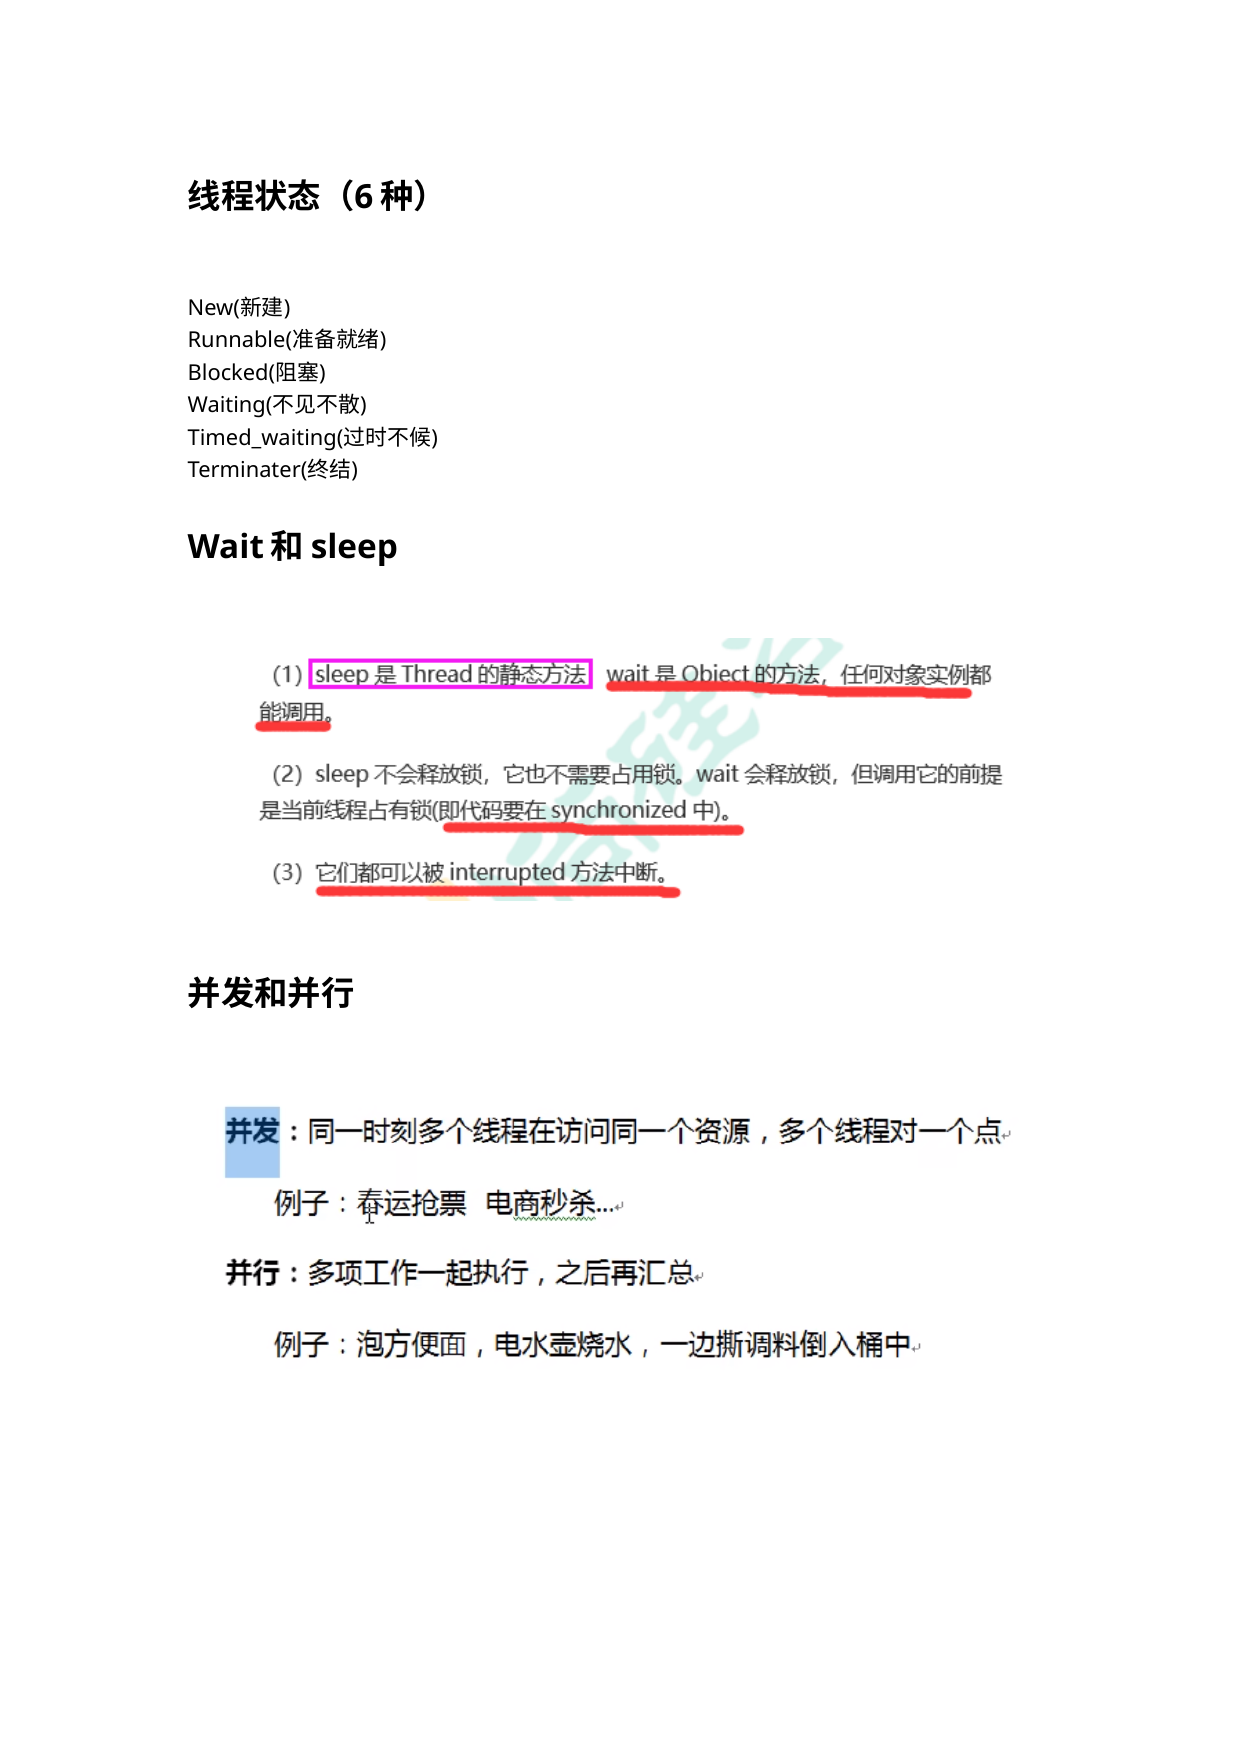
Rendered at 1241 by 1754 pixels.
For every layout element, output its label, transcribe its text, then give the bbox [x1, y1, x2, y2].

text Terminater(终结) [187, 452, 1053, 484]
text New(新建) [187, 289, 1053, 322]
text Timed_waiting(过时不候) [187, 419, 1053, 452]
picture [187, 1085, 1053, 1382]
picture [187, 638, 1053, 901]
subtitle 并发和并行 [187, 958, 1053, 1023]
text Waiting(不见不散) [187, 387, 1053, 419]
text Blocked(阻塞) [187, 354, 1053, 387]
text Runnable(准备就绪) [187, 322, 1053, 354]
subtitle 线程状态（6种） [187, 162, 1053, 227]
subtitle Wait和sleep [187, 511, 1053, 576]
